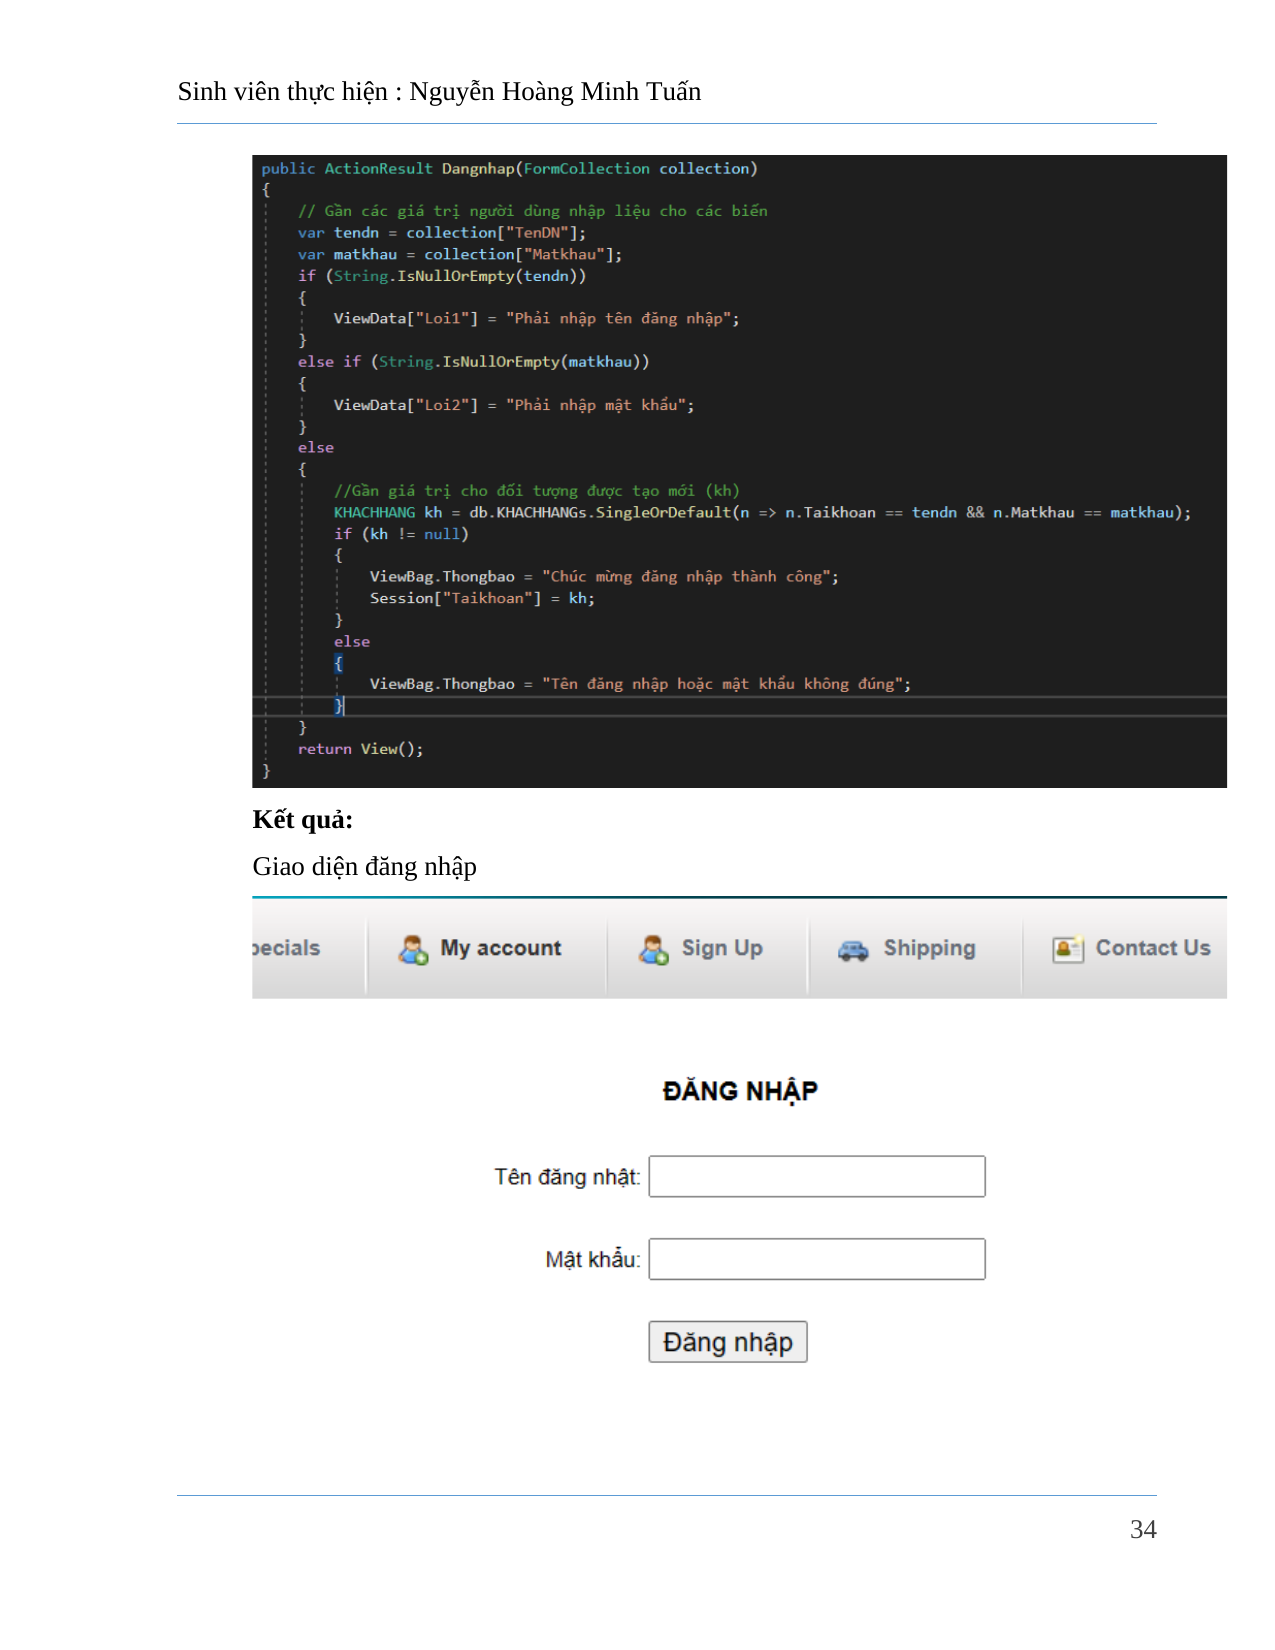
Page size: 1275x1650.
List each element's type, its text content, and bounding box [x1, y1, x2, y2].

picture [252, 896, 1228, 1437]
list Kết quả: [252, 803, 1157, 834]
picture [252, 155, 1228, 788]
list Giao diện đăng nhập [252, 850, 1157, 881]
